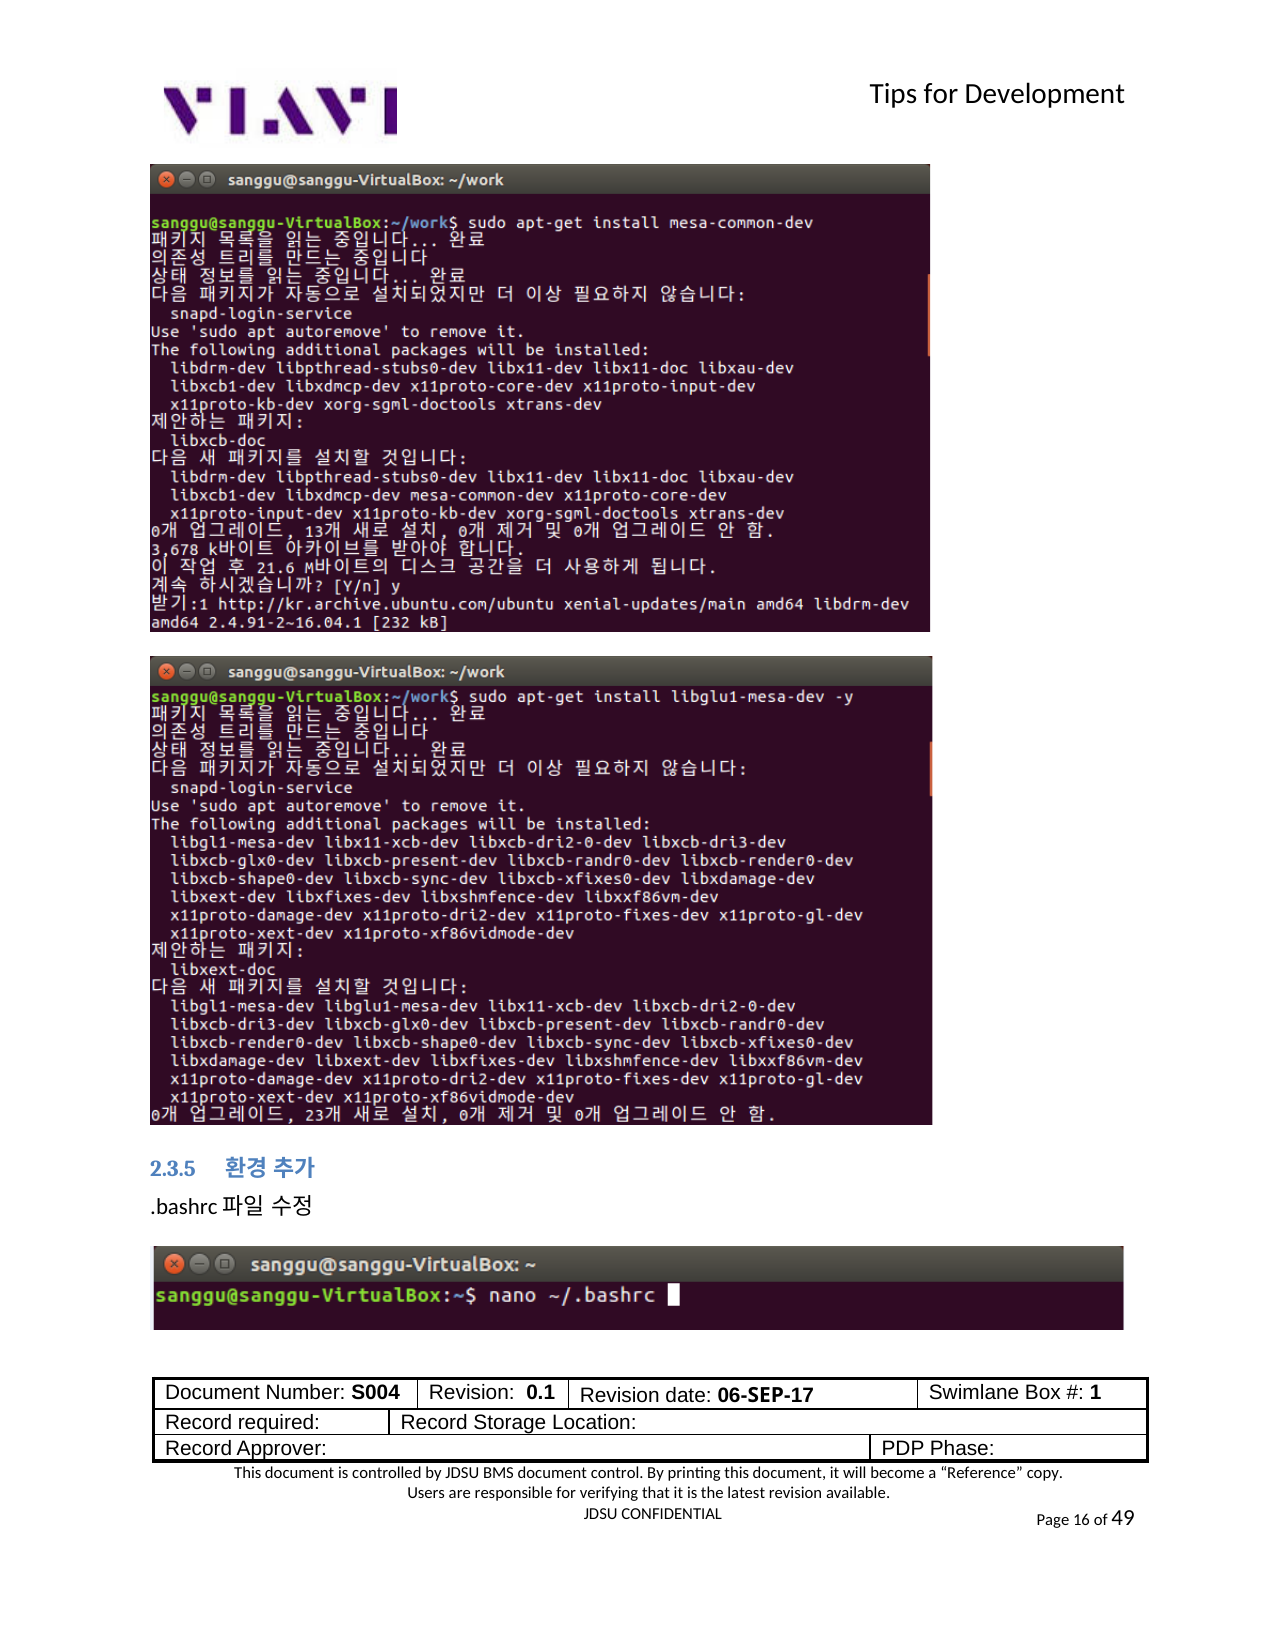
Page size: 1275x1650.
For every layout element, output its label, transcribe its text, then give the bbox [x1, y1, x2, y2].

picture [150, 164, 930, 632]
picture [150, 656, 933, 1125]
text .bashrc 파일 수정 [150, 1188, 1125, 1221]
picture [162, 68, 397, 146]
picture [150, 1246, 1125, 1330]
subtitle 환경 추가 [150, 1150, 1125, 1183]
